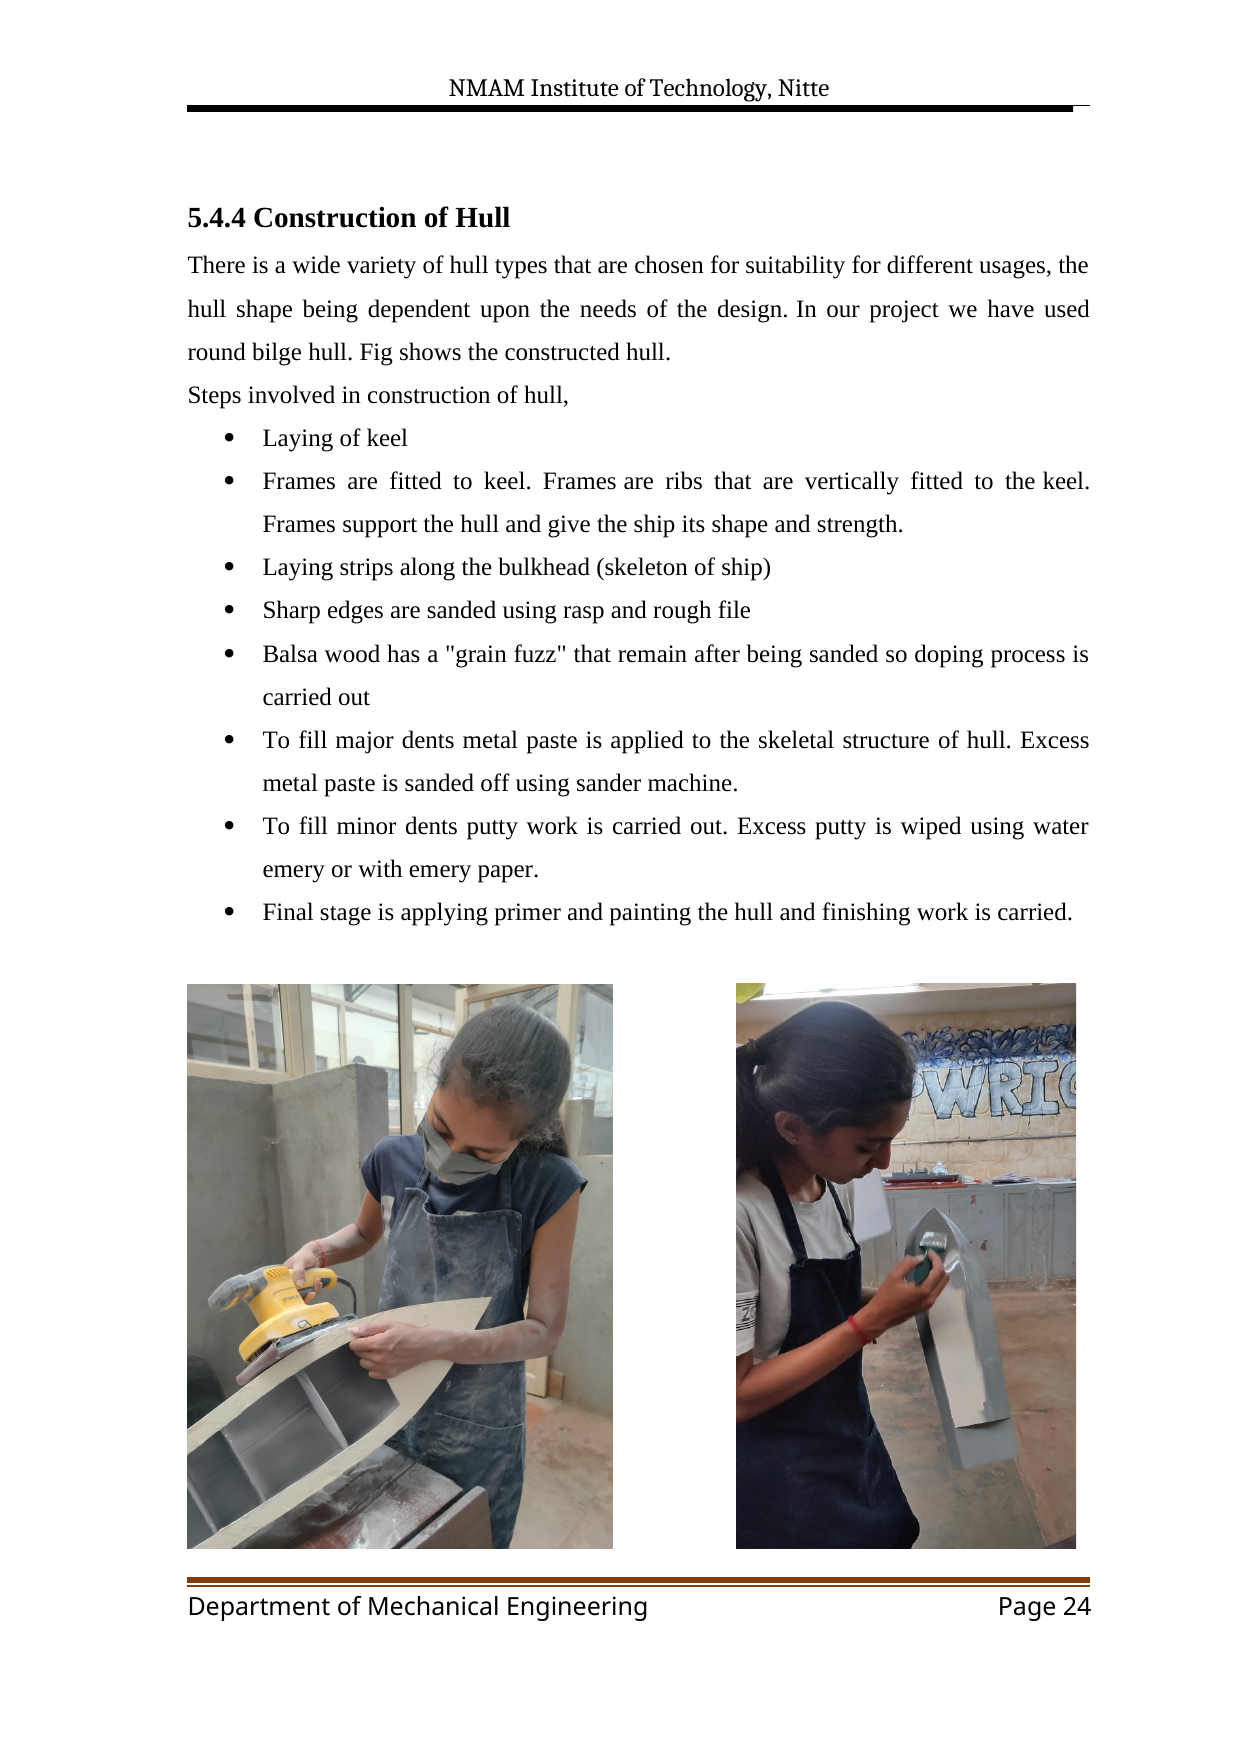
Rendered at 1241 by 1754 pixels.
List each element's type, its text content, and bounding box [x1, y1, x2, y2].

list Balsa wood has a "grain fuzz" that remain after being sanded so doping process is carried out [225, 639, 1090, 711]
list Laying of keel [225, 423, 1090, 452]
list Frames are fitted to keel. Frames are ribs that are vertically fitted to the keel. Frames support the hull and give the ship its shape and strength. [225, 466, 1090, 538]
list Laying strips along the bulkhead (skeleton of ship) [225, 552, 1090, 581]
list To fill major dents metal paste is applied to the skeletal structure of hull. Excess metal paste is sanded off using sander machine. [225, 725, 1090, 797]
picture [736, 983, 1077, 1549]
list To fill minor dents putty work is carried out. Excess putty is wiped using water emery or with emery paper. [225, 811, 1090, 883]
text There is a wide variety of hull types that are chosen for suitability for different usages, the hull shape being dependent upon the needs of the design. In our project we have used round bilge hull. Fig shows the constructed hull. [187, 251, 1090, 366]
text 5.4.4 Construction of Hull [187, 200, 1090, 234]
picture [187, 984, 613, 1549]
text Steps involved in construction of hull, [187, 380, 1090, 409]
list Sharp edges are sanded using rasp and rough file [225, 596, 1090, 624]
list Final stage is applying primer and painting the hull and finishing work is carried. [225, 897, 1090, 926]
